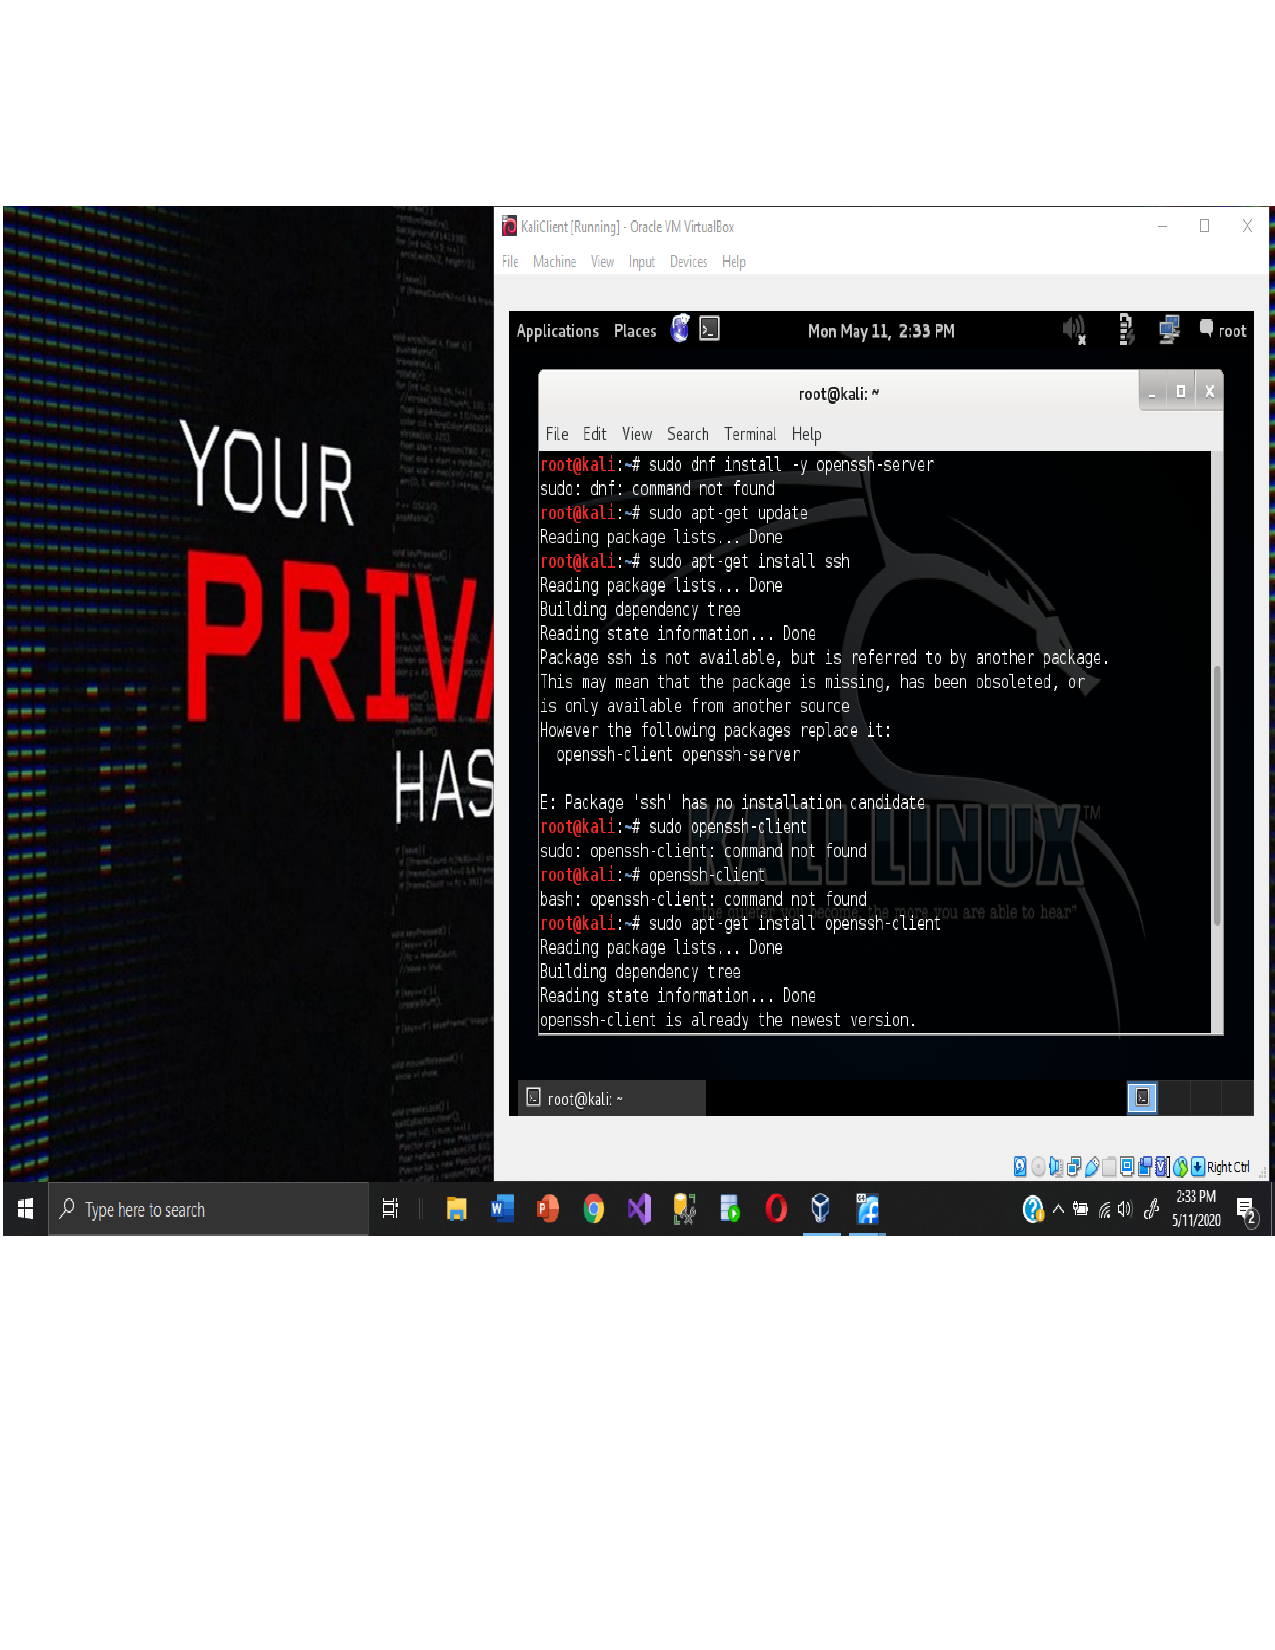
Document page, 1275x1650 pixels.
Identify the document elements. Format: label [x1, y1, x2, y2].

picture [3, 206, 1275, 1236]
